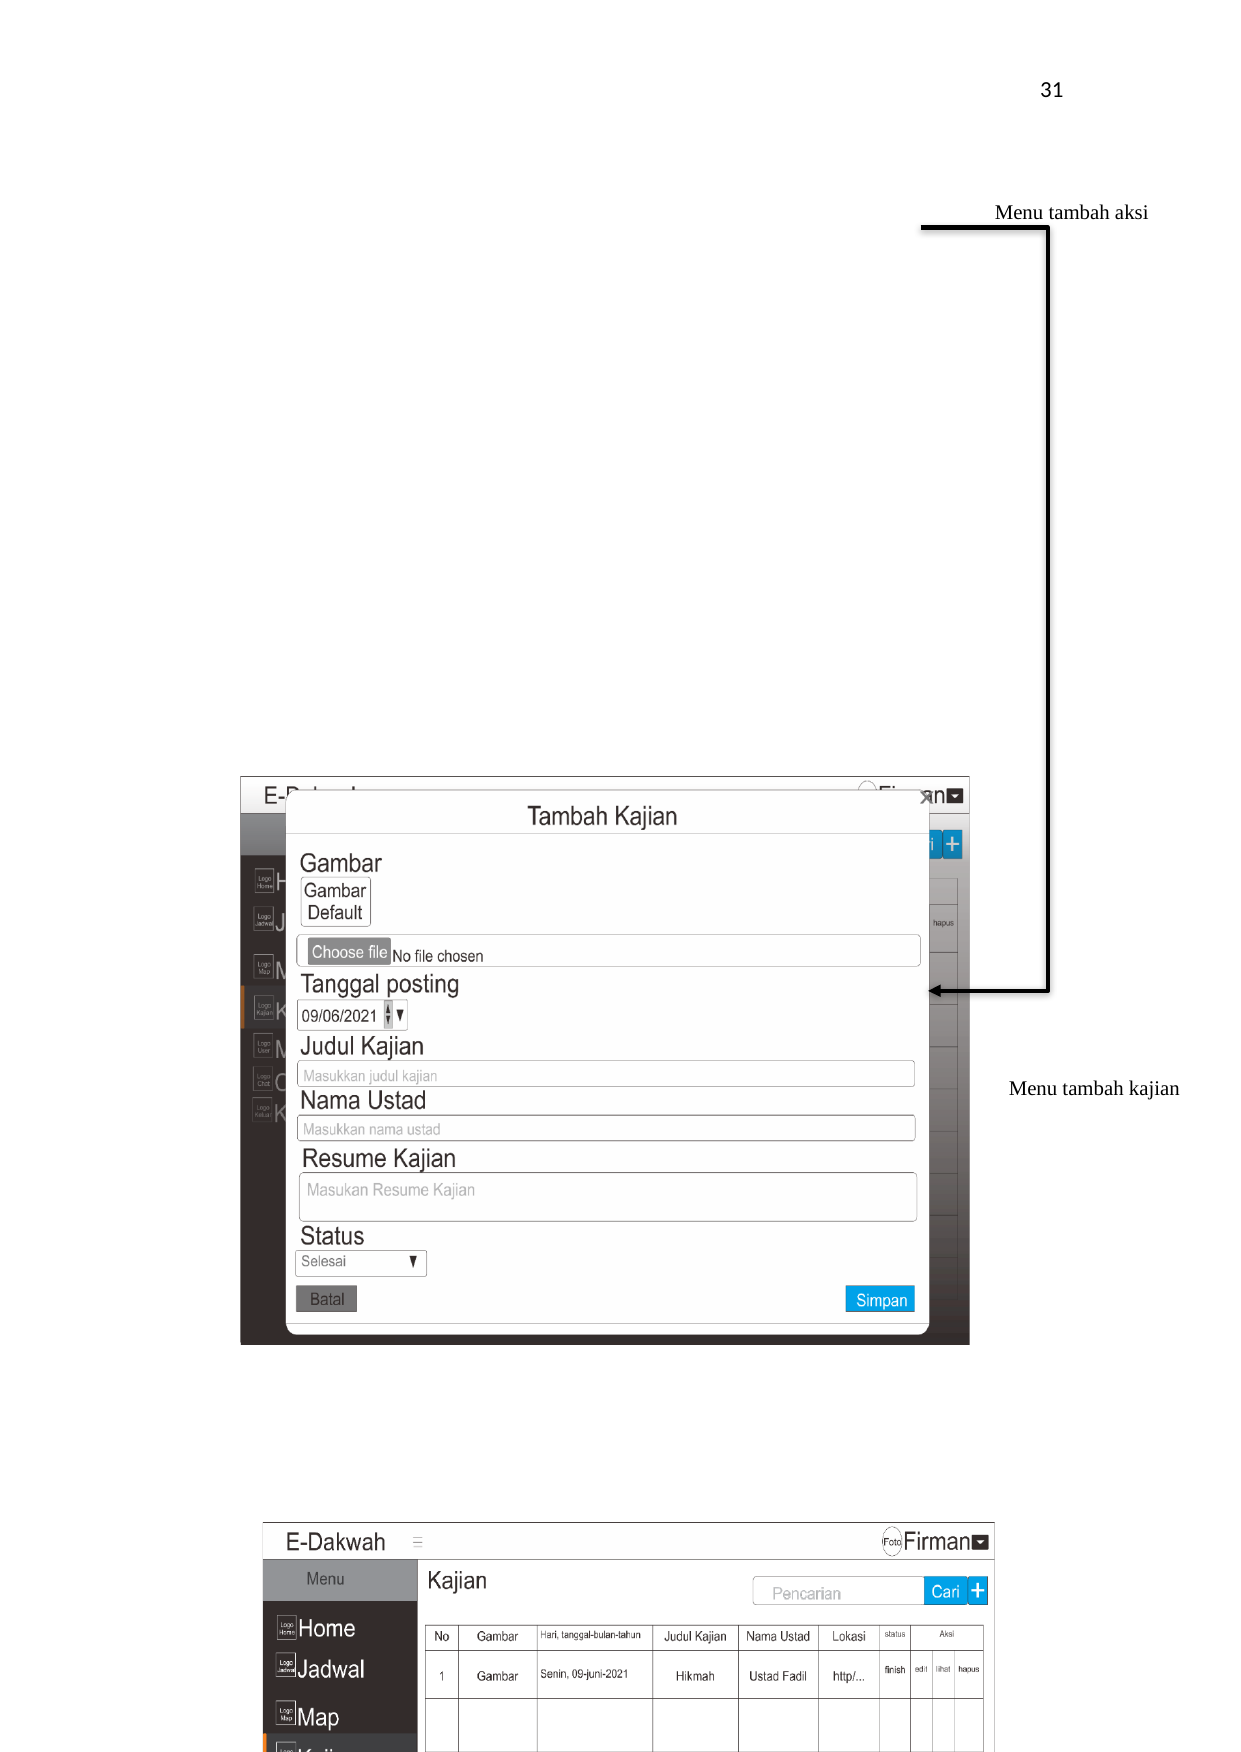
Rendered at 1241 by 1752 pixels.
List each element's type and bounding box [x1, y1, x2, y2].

picture [240, 776, 970, 1345]
picture [262, 1522, 995, 1752]
